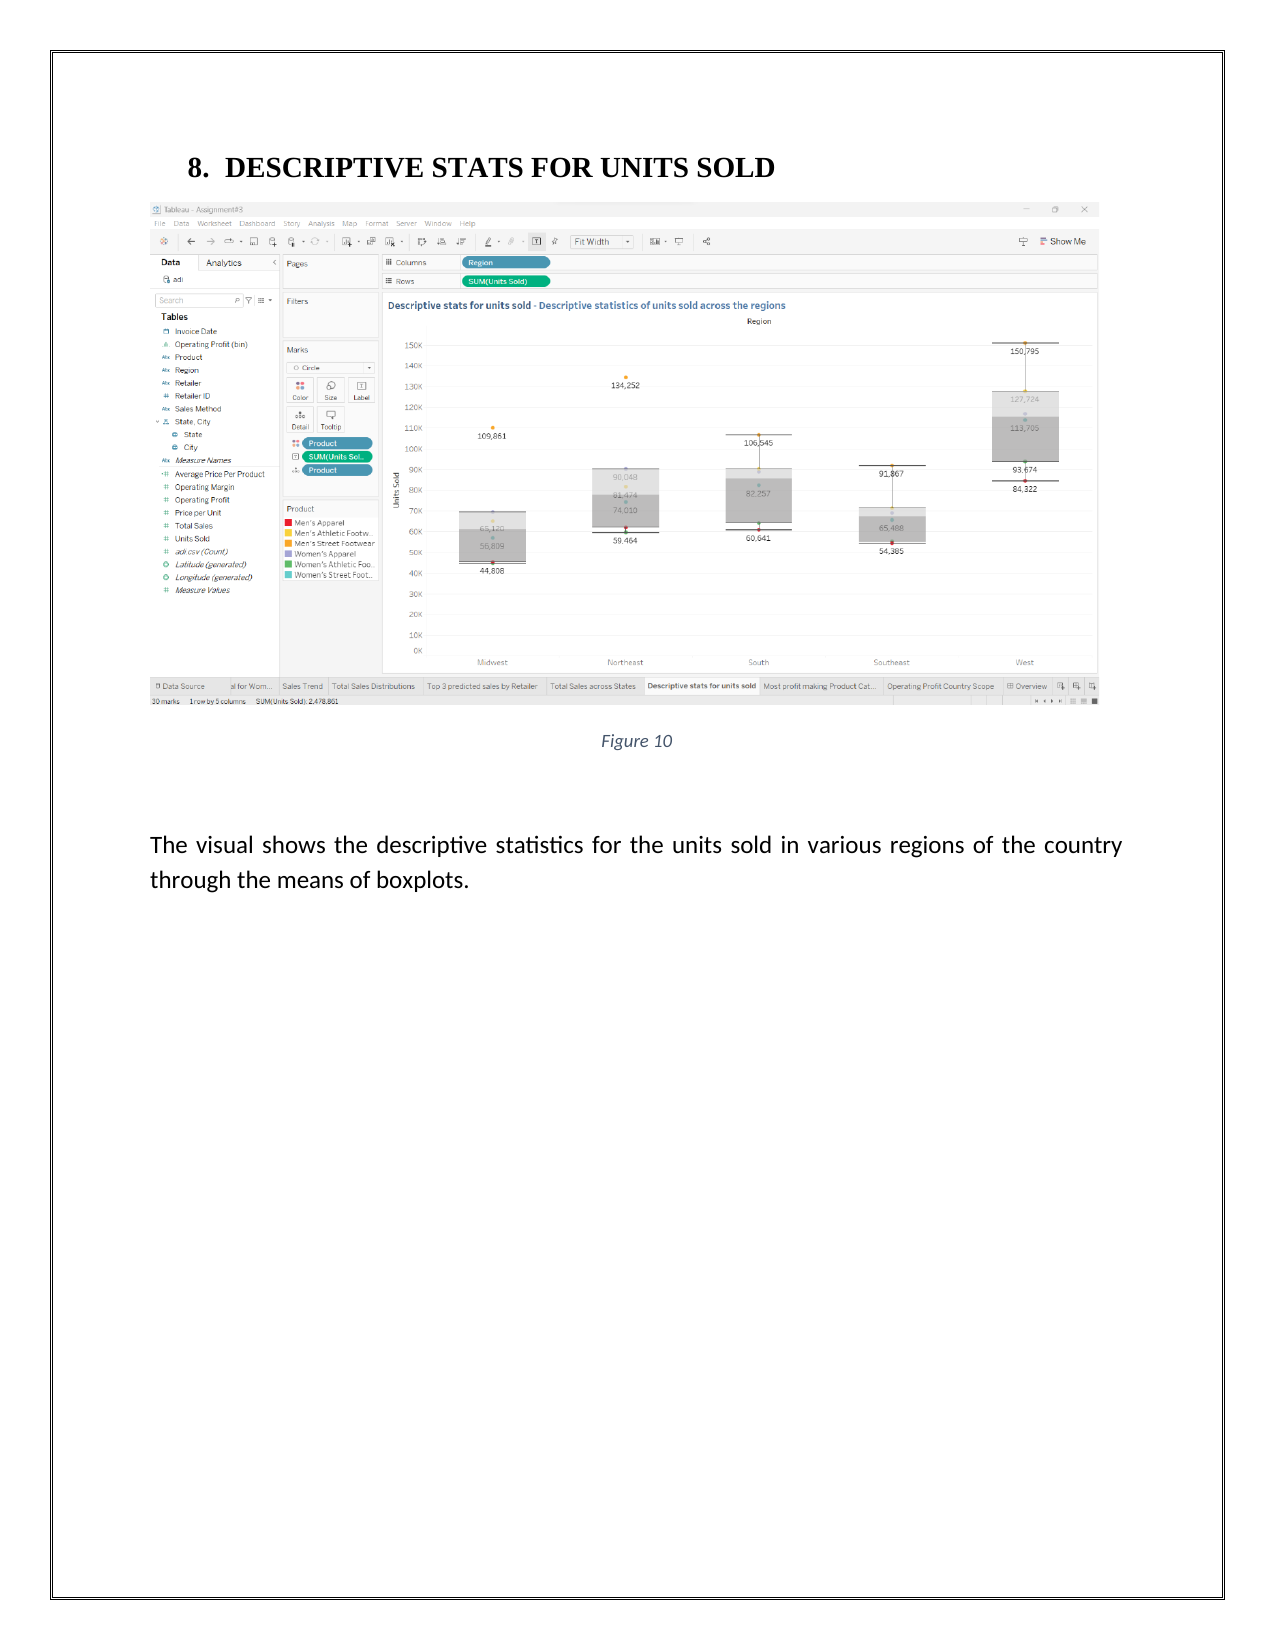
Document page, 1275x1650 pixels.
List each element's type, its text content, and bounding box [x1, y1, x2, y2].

list DESCRIPTIVE STATS FOR UNITS SOLD [187, 150, 1125, 183]
picture [150, 202, 1100, 705]
text Figure 10 [150, 729, 1125, 752]
text The visual shows the descriptive statistics for the units sold in various regions of the country through the means of boxplots. [150, 829, 1125, 894]
